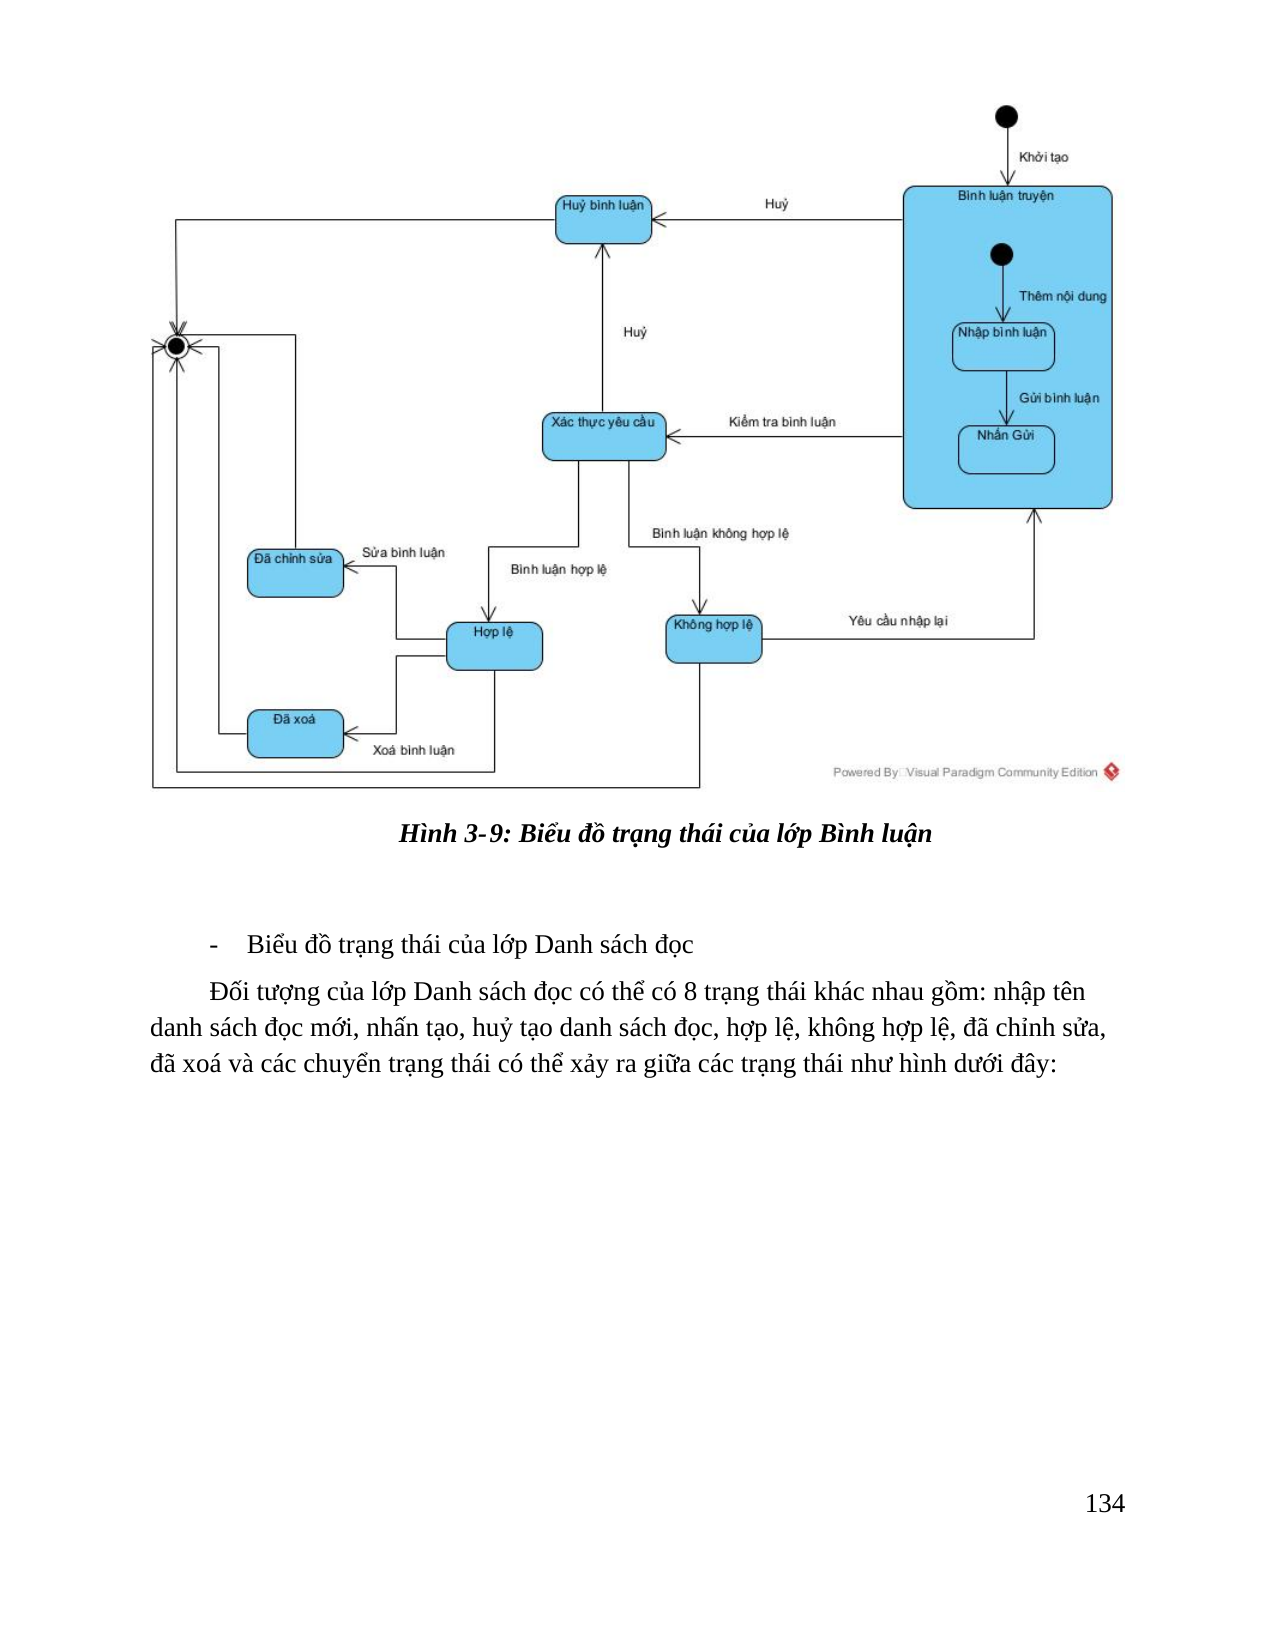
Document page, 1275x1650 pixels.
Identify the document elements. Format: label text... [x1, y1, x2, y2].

list Biểu đồ trạng thái của lớp Danh sách đọc [209, 929, 1125, 960]
picture [150, 103, 1125, 792]
text Đối tượng của lớp Danh sách đọc có thể có 8 trạng thái khác nhau gồm: nhập tên danh sách đọc mới, nhấn tạo, huỷ tạo danh sách đọc, hợp lệ, không hợp lệ, đã chỉnh sửa, đã xoá và các chuyển trạng thái có thể xảy ra giữa các trạng thái như hình dưới đây: [150, 975, 1125, 1078]
